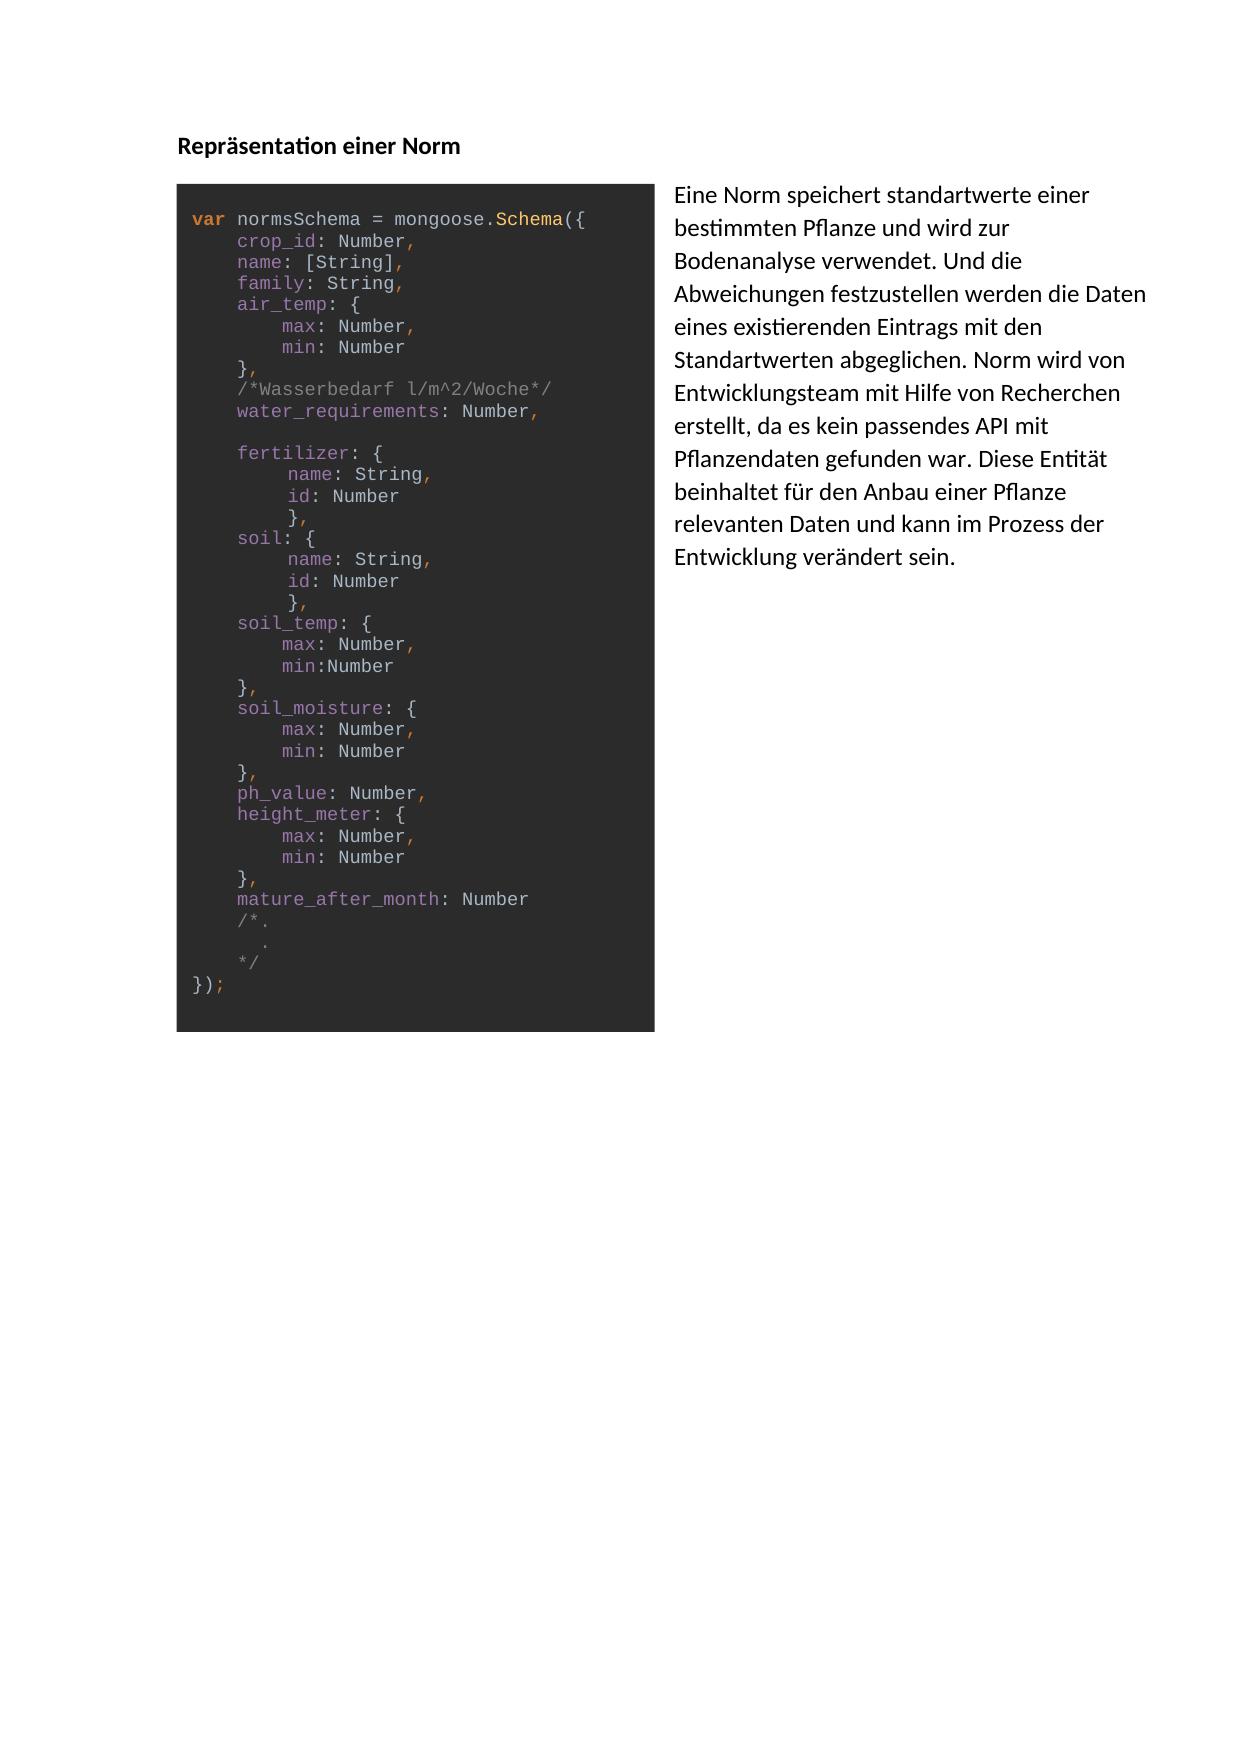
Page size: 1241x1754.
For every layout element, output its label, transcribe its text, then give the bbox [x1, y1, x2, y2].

text Repräsentation einer Norm [177, 130, 1152, 160]
text Eine Norm speichert standartwerte einer bestimmten Pflanze und wird zur Bodenanalyse verwendet. Und die Abweichungen festzustellen werden die Daten eines existierenden Eintrags mit den Standartwerten abgeglichen. Norm wird von Entwicklungsteam mit Hilfe von Recherchen erstellt, da es kein passendes API mit Pflanzendaten gefunden war. Diese Entität beinhaltet für den Anbau einer Pflanze relevanten Daten und kann im Prozess der Entwicklung verändert sein. [177, 179, 1152, 572]
